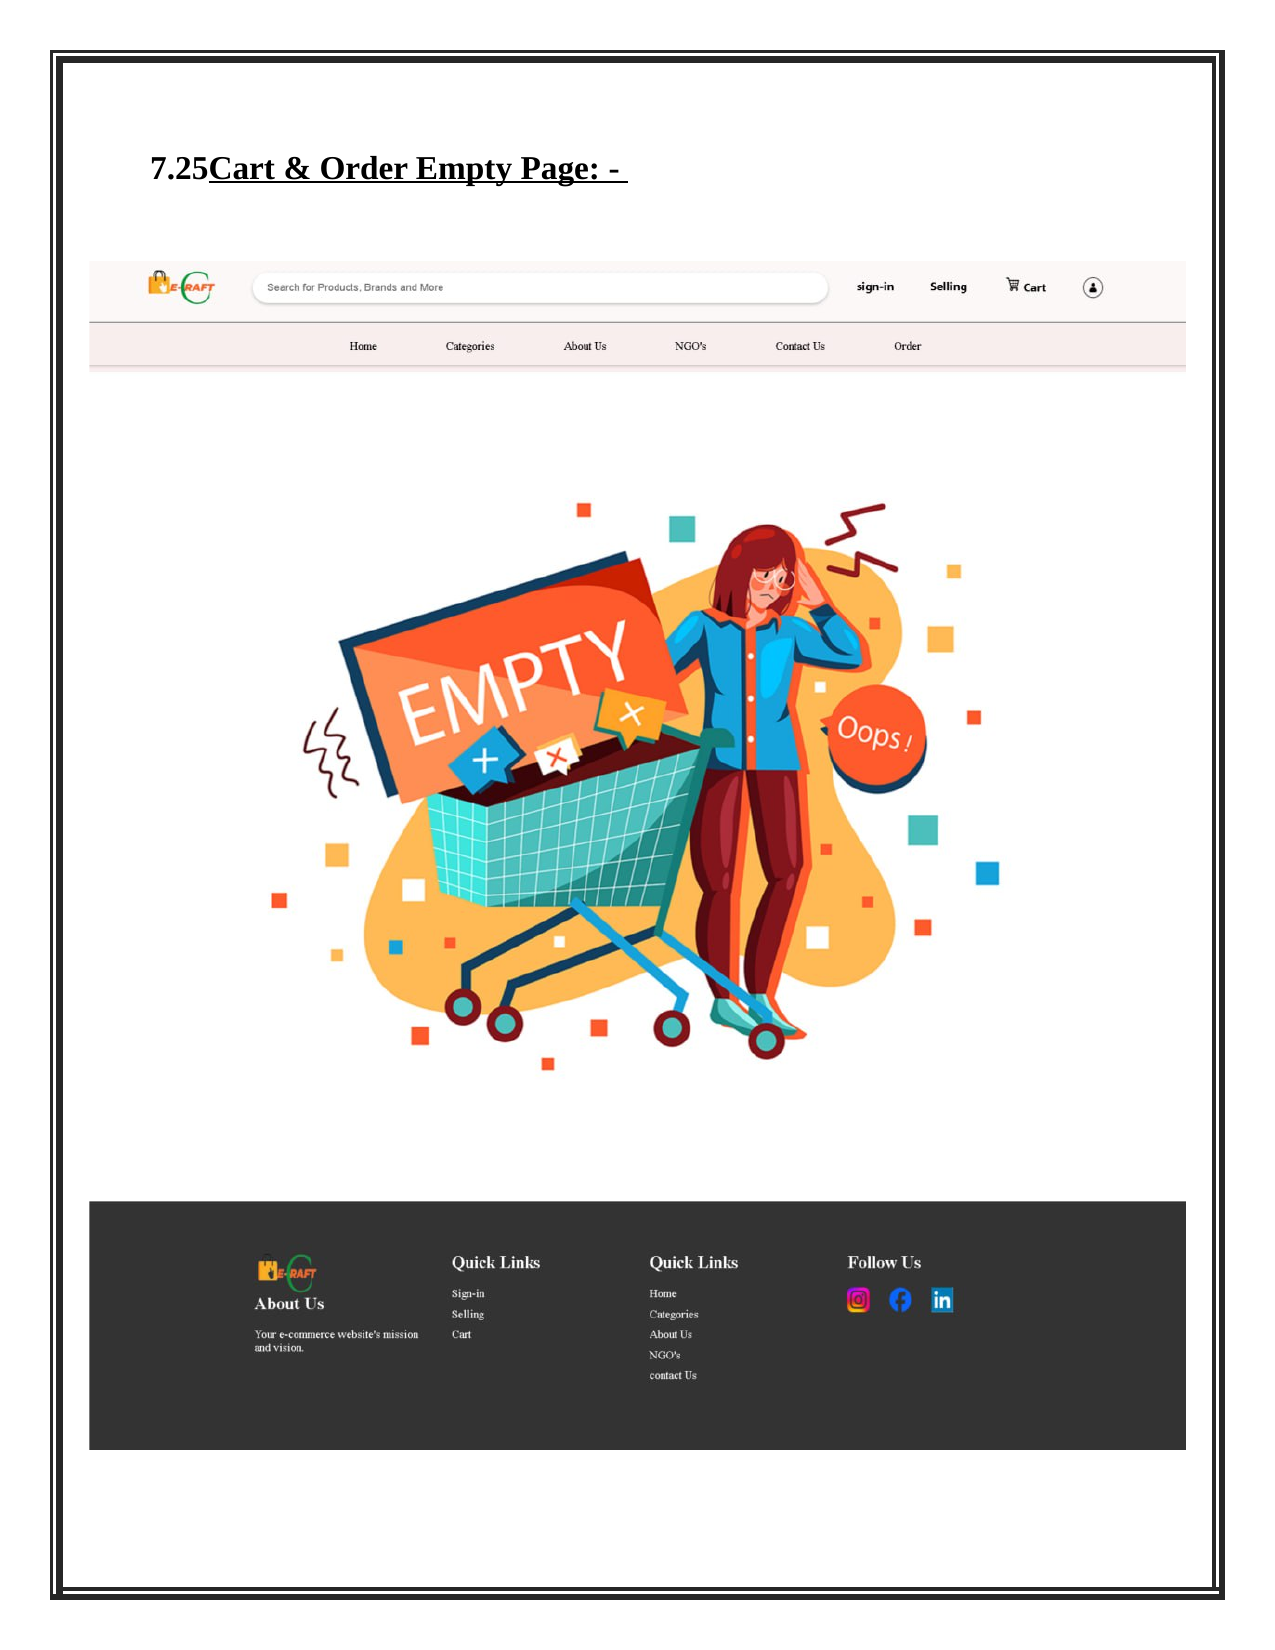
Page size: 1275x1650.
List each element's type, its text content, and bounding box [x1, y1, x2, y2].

picture [89, 261, 1186, 1450]
text 7.25Cart & Order Empty Page: - [150, 150, 936, 187]
